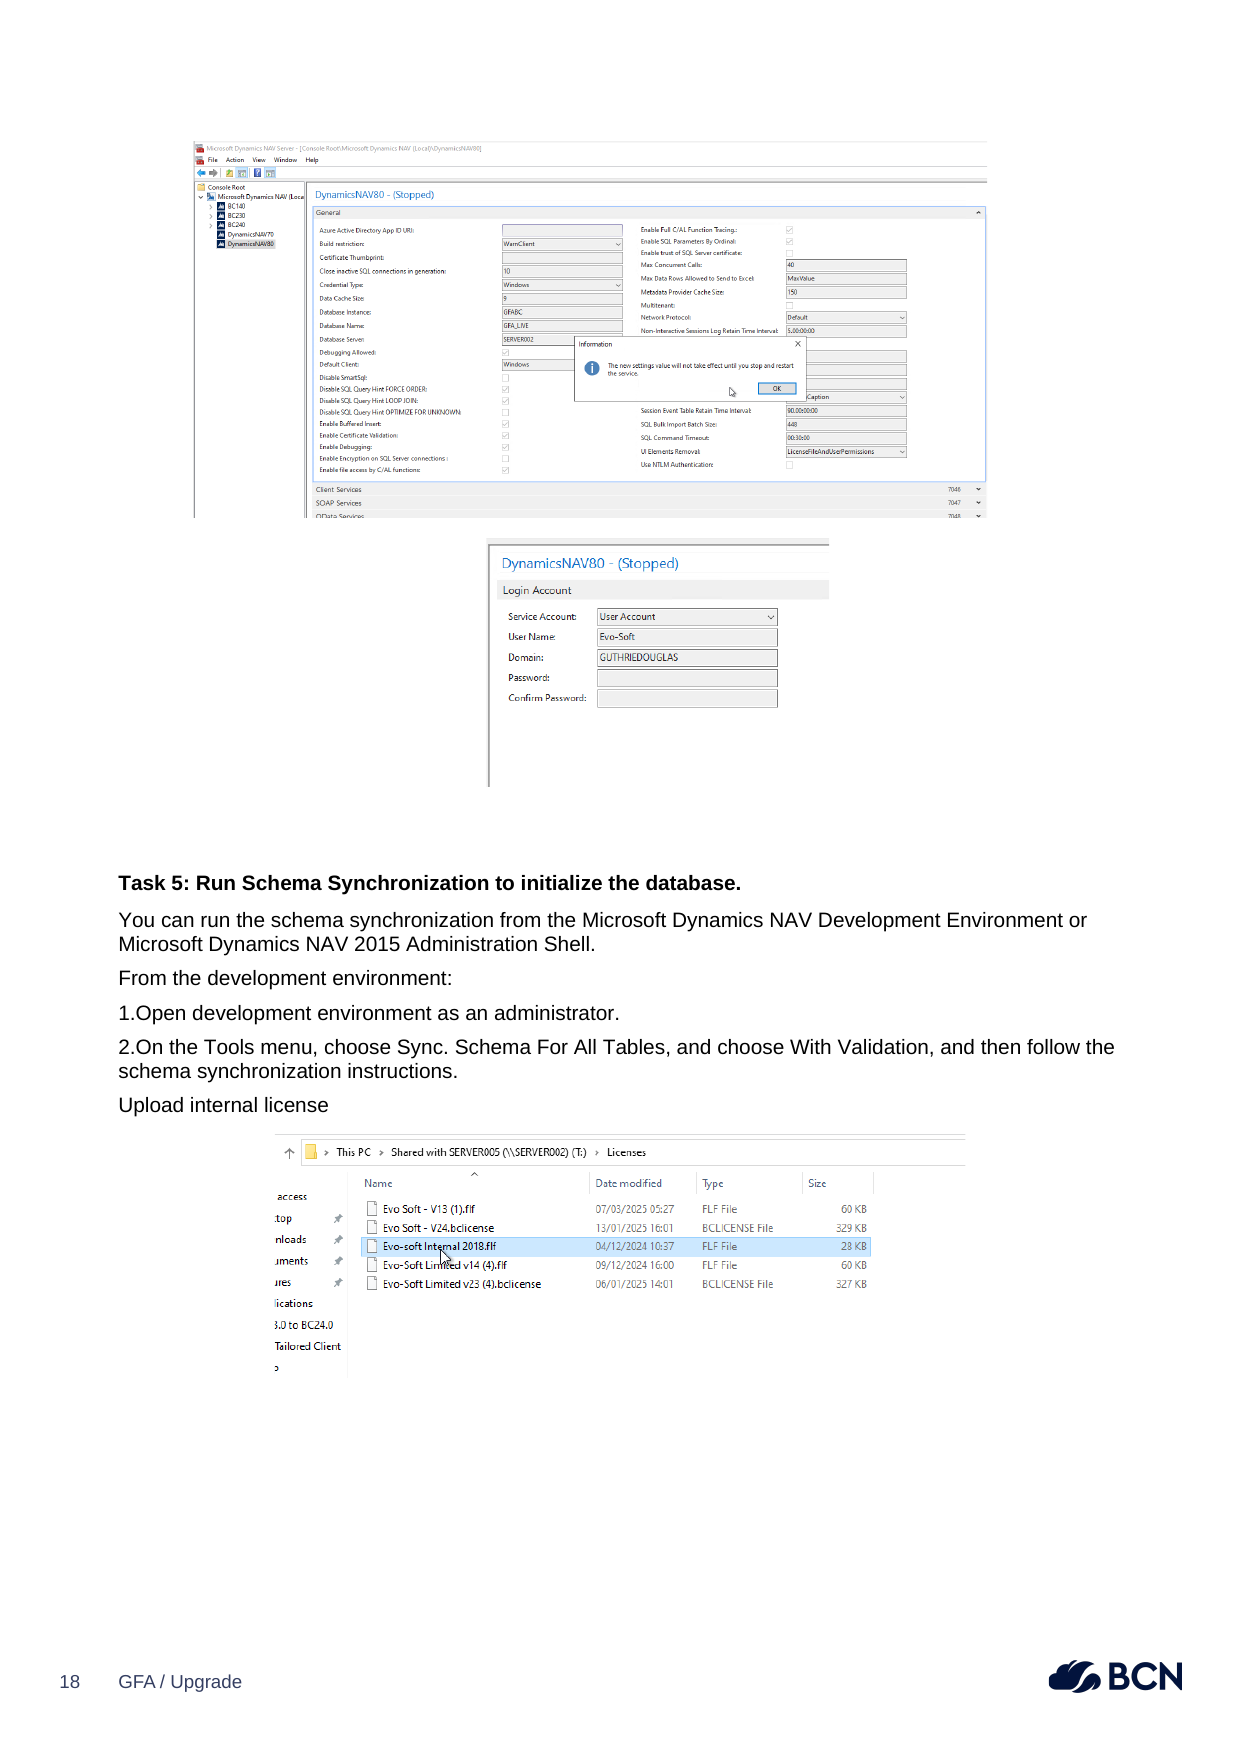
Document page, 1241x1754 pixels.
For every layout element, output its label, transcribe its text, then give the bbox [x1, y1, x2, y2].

text You can run the schema synchronization from the Microsoft Dynamics NAV Development Environment or Microsoft Dynamics NAV 2015 Administration Shell. [118, 908, 1122, 956]
text 2.On the Tools menu, choose Sync. Schema For All Tables, and choose With Validation, and then follow the schema synchronization instructions. [118, 1035, 1122, 1083]
text 1.Open development environment as an administrator. [118, 1001, 1122, 1024]
picture [274, 1127, 966, 1378]
picture [193, 141, 988, 518]
subtitle Task 5: Run Schema Synchronization to initialize the database. [118, 871, 1122, 895]
text Upload internal license [118, 1093, 1122, 1117]
picture [486, 528, 830, 787]
text From the development environment: [118, 966, 1122, 990]
picture [1048, 1660, 1182, 1693]
